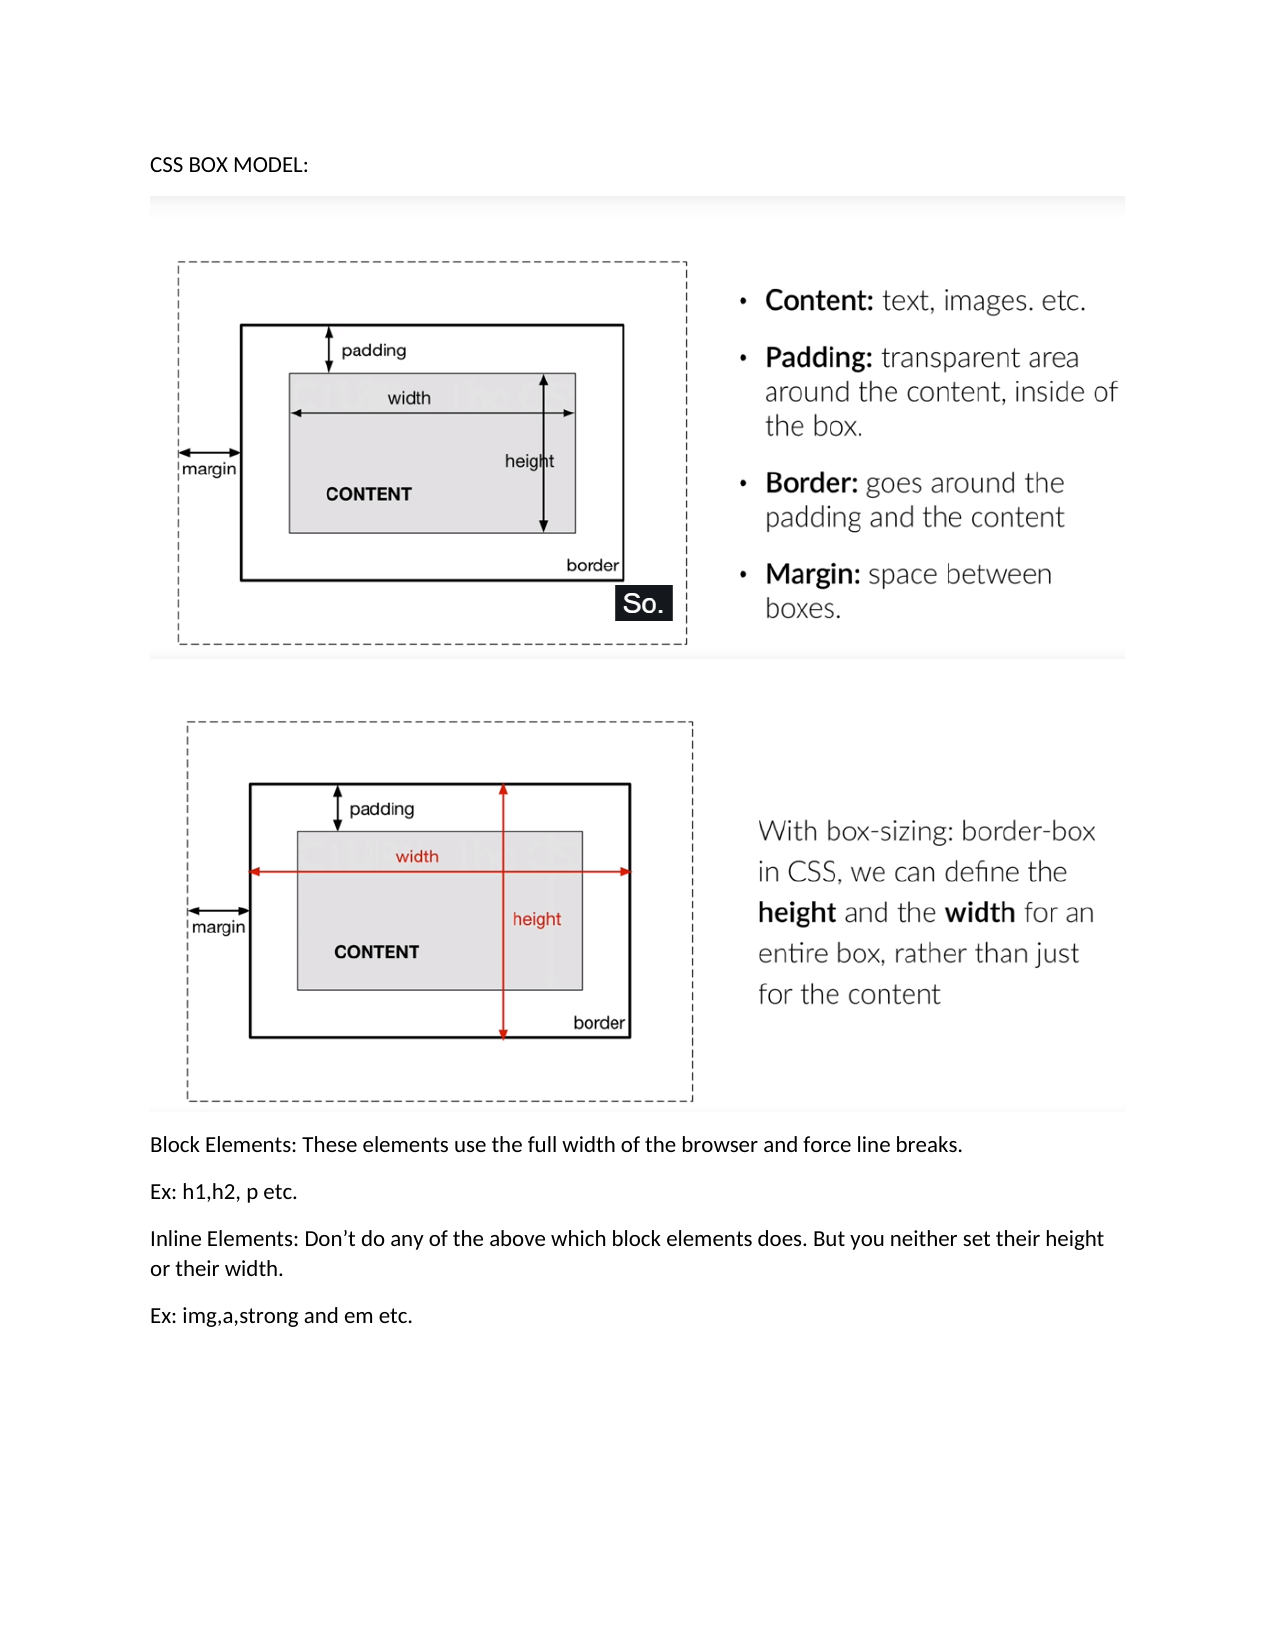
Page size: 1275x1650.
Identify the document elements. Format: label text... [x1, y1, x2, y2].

text Ex: img,a,strong and em etc. [150, 1301, 1125, 1329]
text Block Elements: These elements use the full width of the browser and force line breaks. [150, 1130, 1125, 1158]
text Inline Elements: Don’t do any of the above which block elements does. But you neither set their height or their width. [150, 1224, 1125, 1282]
picture [150, 677, 1125, 1112]
text Ex: h1,h2, p etc. [150, 1177, 1125, 1205]
text CSS BOX MODEL: [150, 150, 1125, 178]
picture [150, 196, 1125, 659]
